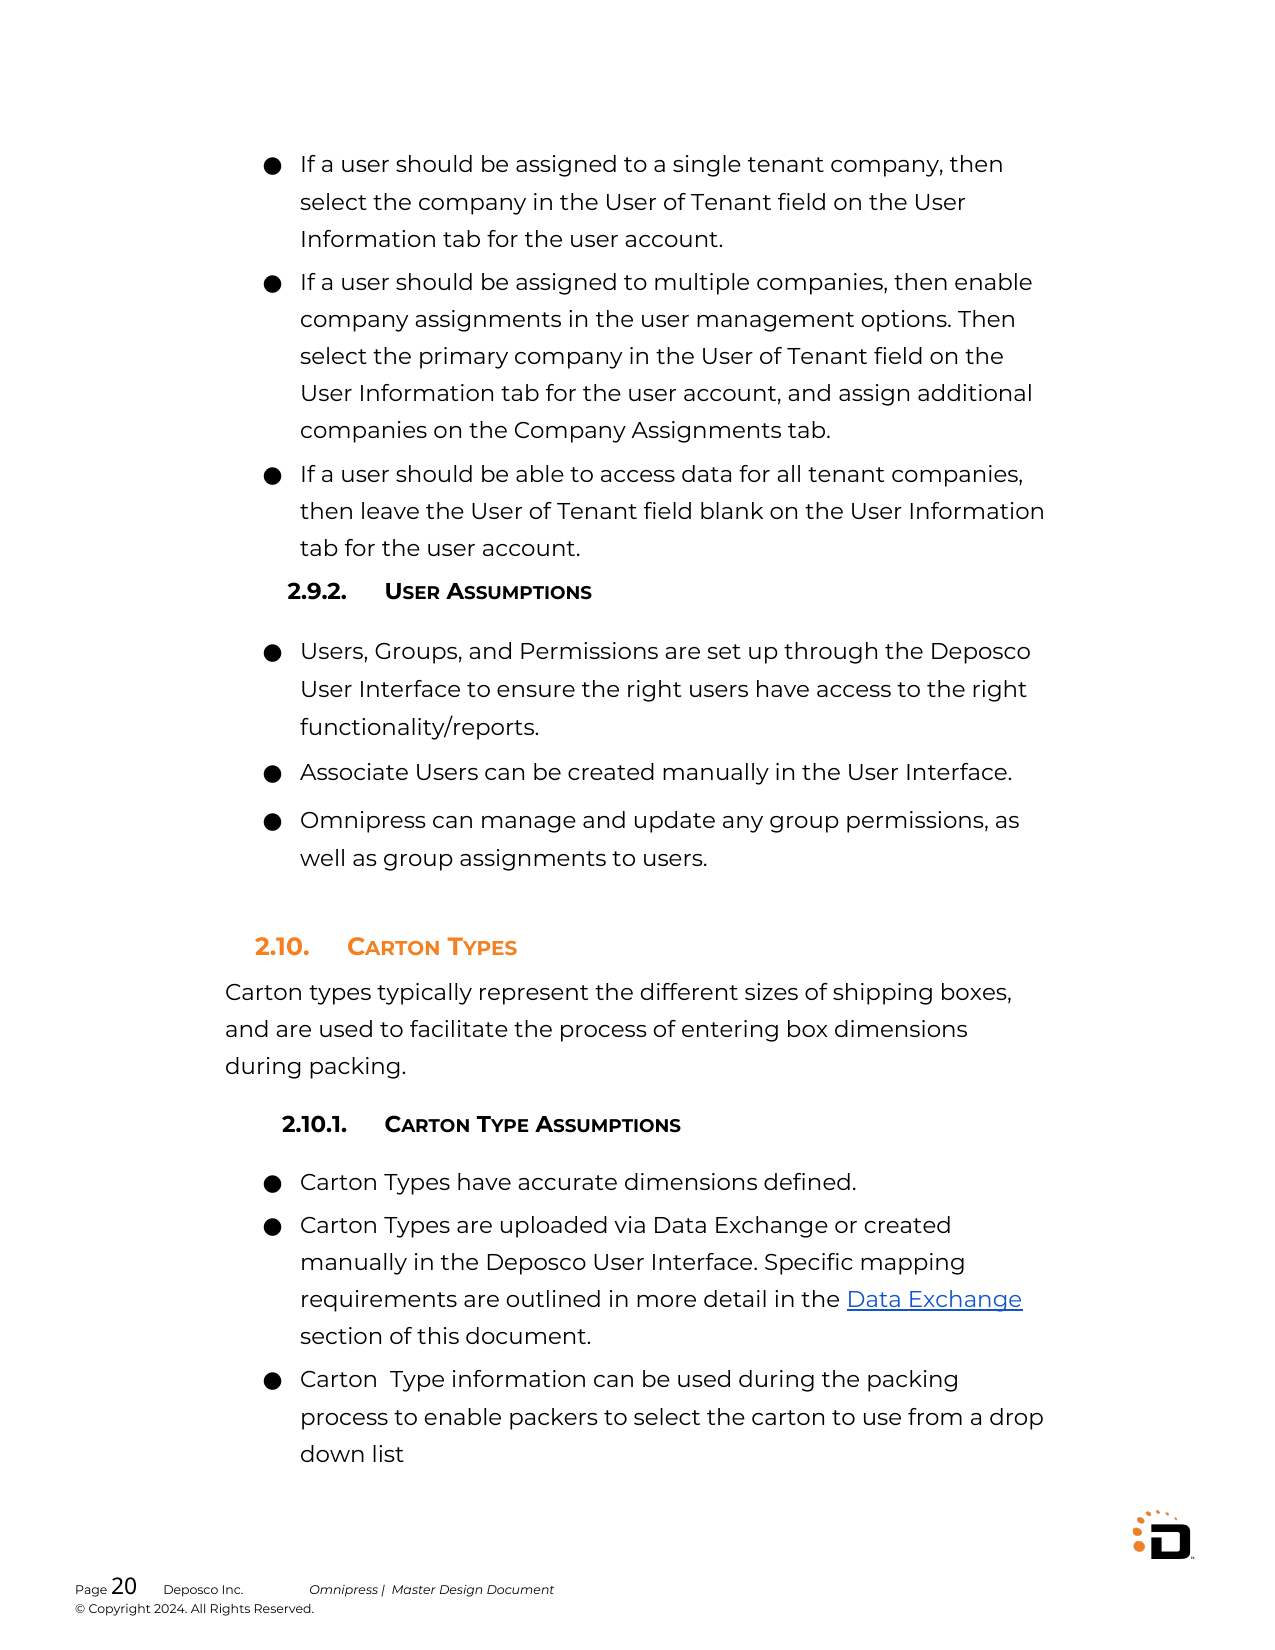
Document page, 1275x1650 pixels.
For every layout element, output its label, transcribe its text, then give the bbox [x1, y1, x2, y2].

subtitle Carton Types [309, 931, 1050, 962]
subtitle User Assumptions [347, 577, 1050, 605]
list Carton Types have accurate dimensions defined. [262, 1168, 1050, 1196]
picture [1132, 1510, 1195, 1559]
list Omnipress can manage and update any group permissions, as well as group assignments to users. [262, 804, 1050, 872]
list If a user should be assigned to a single tenant company, then select the company in the User of Tenant field on the User Information tab for the user account. [262, 151, 1050, 253]
subtitle Carton Type Assumptions [347, 1110, 1050, 1138]
list Carton Types are uploaded via Data Exchange or created manually in the Deposco User Interface. Specific mapping requirements are outlined in more detail in the Data Exchange section of this document. [262, 1211, 1050, 1350]
list Carton Type information can be used during the packing process to enable packers to select the carton to use from a drop down list [262, 1366, 1050, 1468]
list If a user should be able to access data for all tenant companies, then leave the User of Tenant field blank on the User Information tab for the user account. [262, 460, 1050, 562]
text Carton types typically represent the different sizes of shipping boxes, and are used to facilitate the process of entering box dimensions during packing. [225, 978, 1050, 1080]
list Associate Users can be created manually in the User Interface. [262, 756, 1050, 787]
list If a user should be assigned to multiple companies, then enable company assignments in the user management options. Then select the primary company in the User of Tenant field on the User Information tab for the user account, and assign additional companies on the Company Assignments tab. [262, 268, 1050, 444]
list Users, Groups, and Permissions are set up through the Deposco User Interface to ensure the right users have access to the right functionality/reports. [262, 635, 1050, 741]
